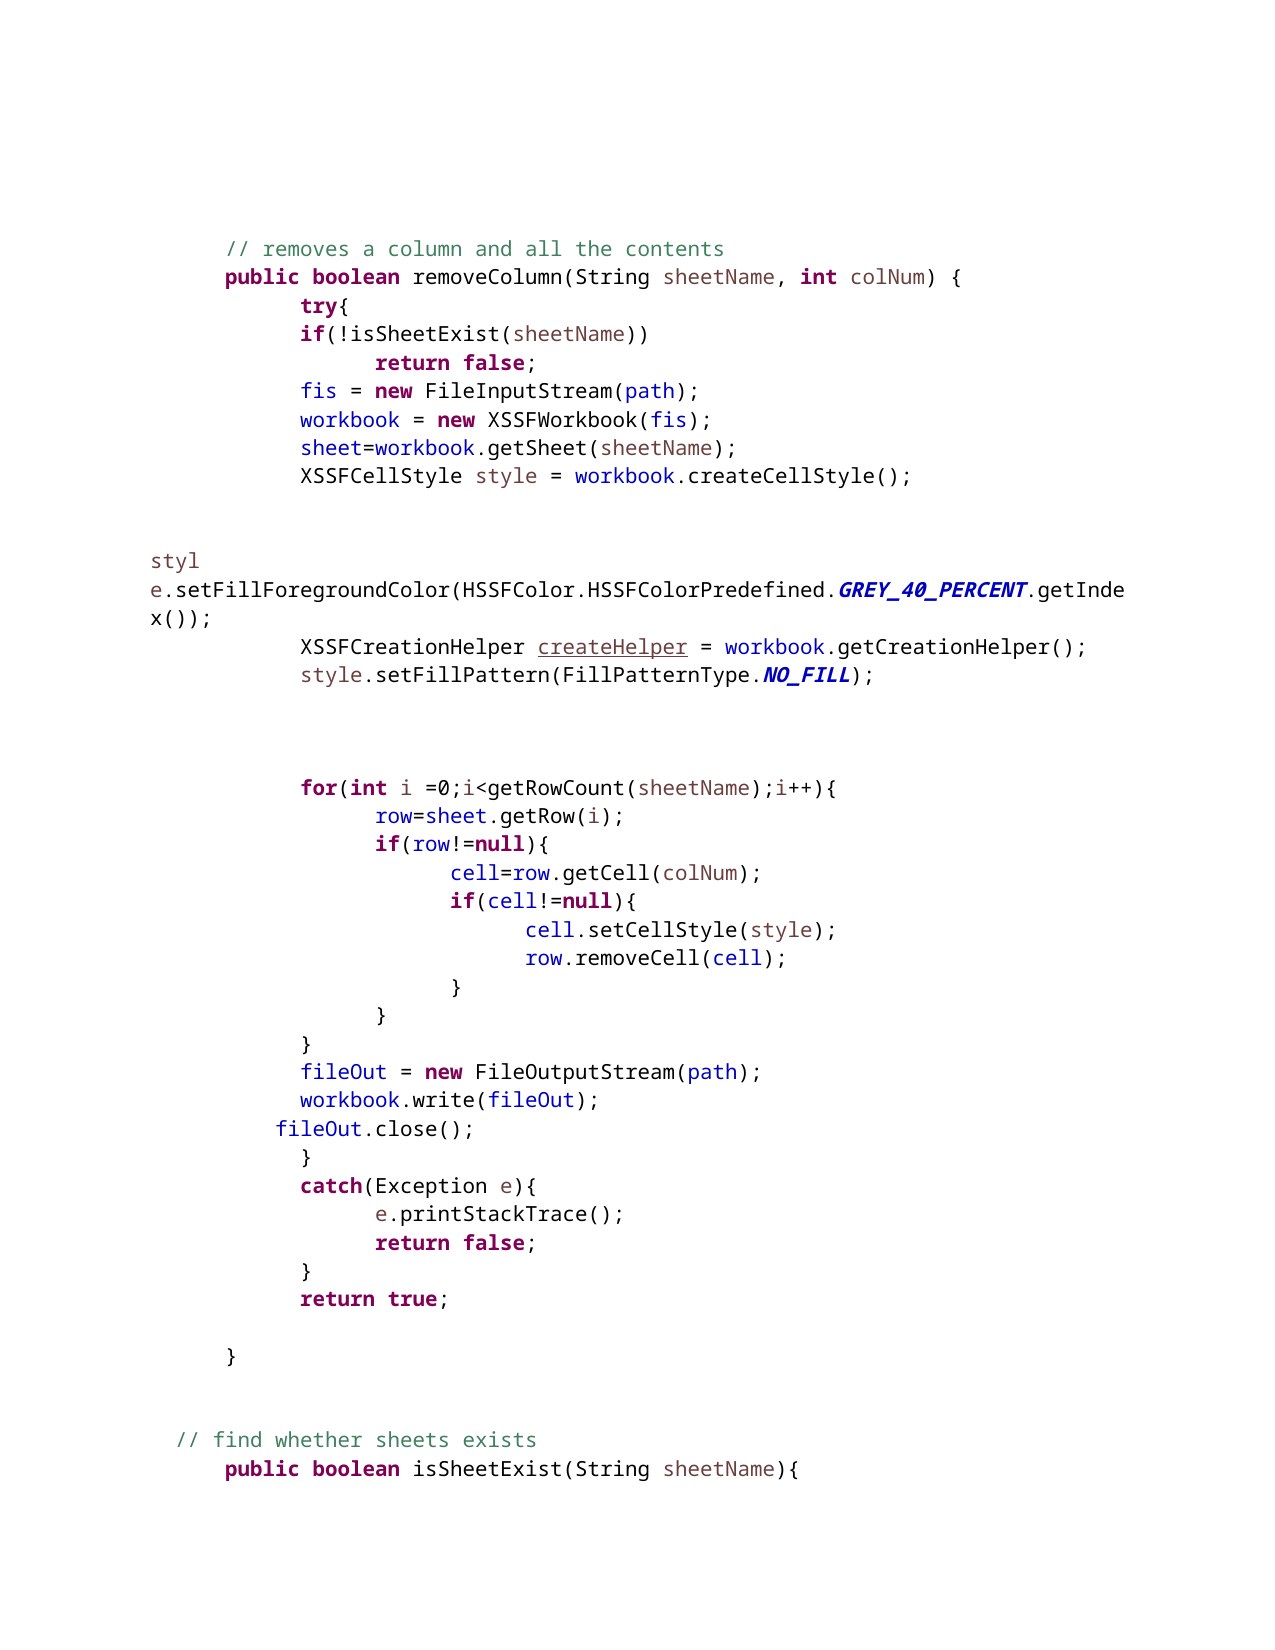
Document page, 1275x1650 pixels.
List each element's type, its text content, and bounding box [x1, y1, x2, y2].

text public boolean removeColumn(String sheetName, int colNum) { [150, 262, 1125, 291]
text } [150, 1029, 1125, 1057]
text try{ [150, 291, 1125, 319]
text } [150, 1000, 1125, 1029]
text // find whether sheets exists [150, 1426, 1125, 1454]
text if(row!=null){ [150, 829, 1125, 858]
text XSSFCellStyle style = workbook.createCellStyle(); [150, 462, 1125, 490]
text } [150, 1256, 1125, 1284]
text row.removeCell(cell); [150, 943, 1125, 972]
text fileOut = new FileOutputStream(path); [150, 1057, 1125, 1086]
text return true; [150, 1284, 1125, 1313]
text cell=row.getCell(colNum); [150, 858, 1125, 886]
text for(int i =0;i<getRowCount(sheetName);i++){ [150, 773, 1125, 801]
text return false; [150, 348, 1125, 376]
text style.setFillPattern(FillPatternType.NO_FILL); [150, 660, 1125, 689]
text fis = new FileInputStream(path); [150, 376, 1125, 405]
text catch(Exception e){ [150, 1171, 1125, 1199]
text e.printStackTrace(); [150, 1199, 1125, 1228]
text } [150, 1142, 1125, 1171]
text sheet=workbook.getSheet(sheetName); [150, 433, 1125, 462]
text return false; [150, 1228, 1125, 1256]
text XSSFCreationHelper createHelper = workbook.getCreationHelper(); [150, 632, 1125, 660]
text public boolean isSheetExist(String sheetName){ [150, 1454, 1125, 1482]
text row=sheet.getRow(i); [150, 801, 1125, 829]
text // removes a column and all the contents [150, 234, 1125, 262]
text } [150, 972, 1125, 1000]
text workbook.write(fileOut); [150, 1086, 1125, 1114]
text fileOut.close(); [150, 1114, 1125, 1142]
text workbook = new XSSFWorkbook(fis); [150, 405, 1125, 433]
text } [150, 1341, 1125, 1369]
text if(!isSheetExist(sheetName)) [150, 319, 1125, 348]
text cell.setCellStyle(style); [150, 915, 1125, 943]
text if(cell!=null){ [150, 886, 1125, 915]
text style.setFillForegroundColor(HSSFColor.HSSFColorPredefined.GREY_40_PERCENT.getIndex()); [150, 490, 1125, 632]
